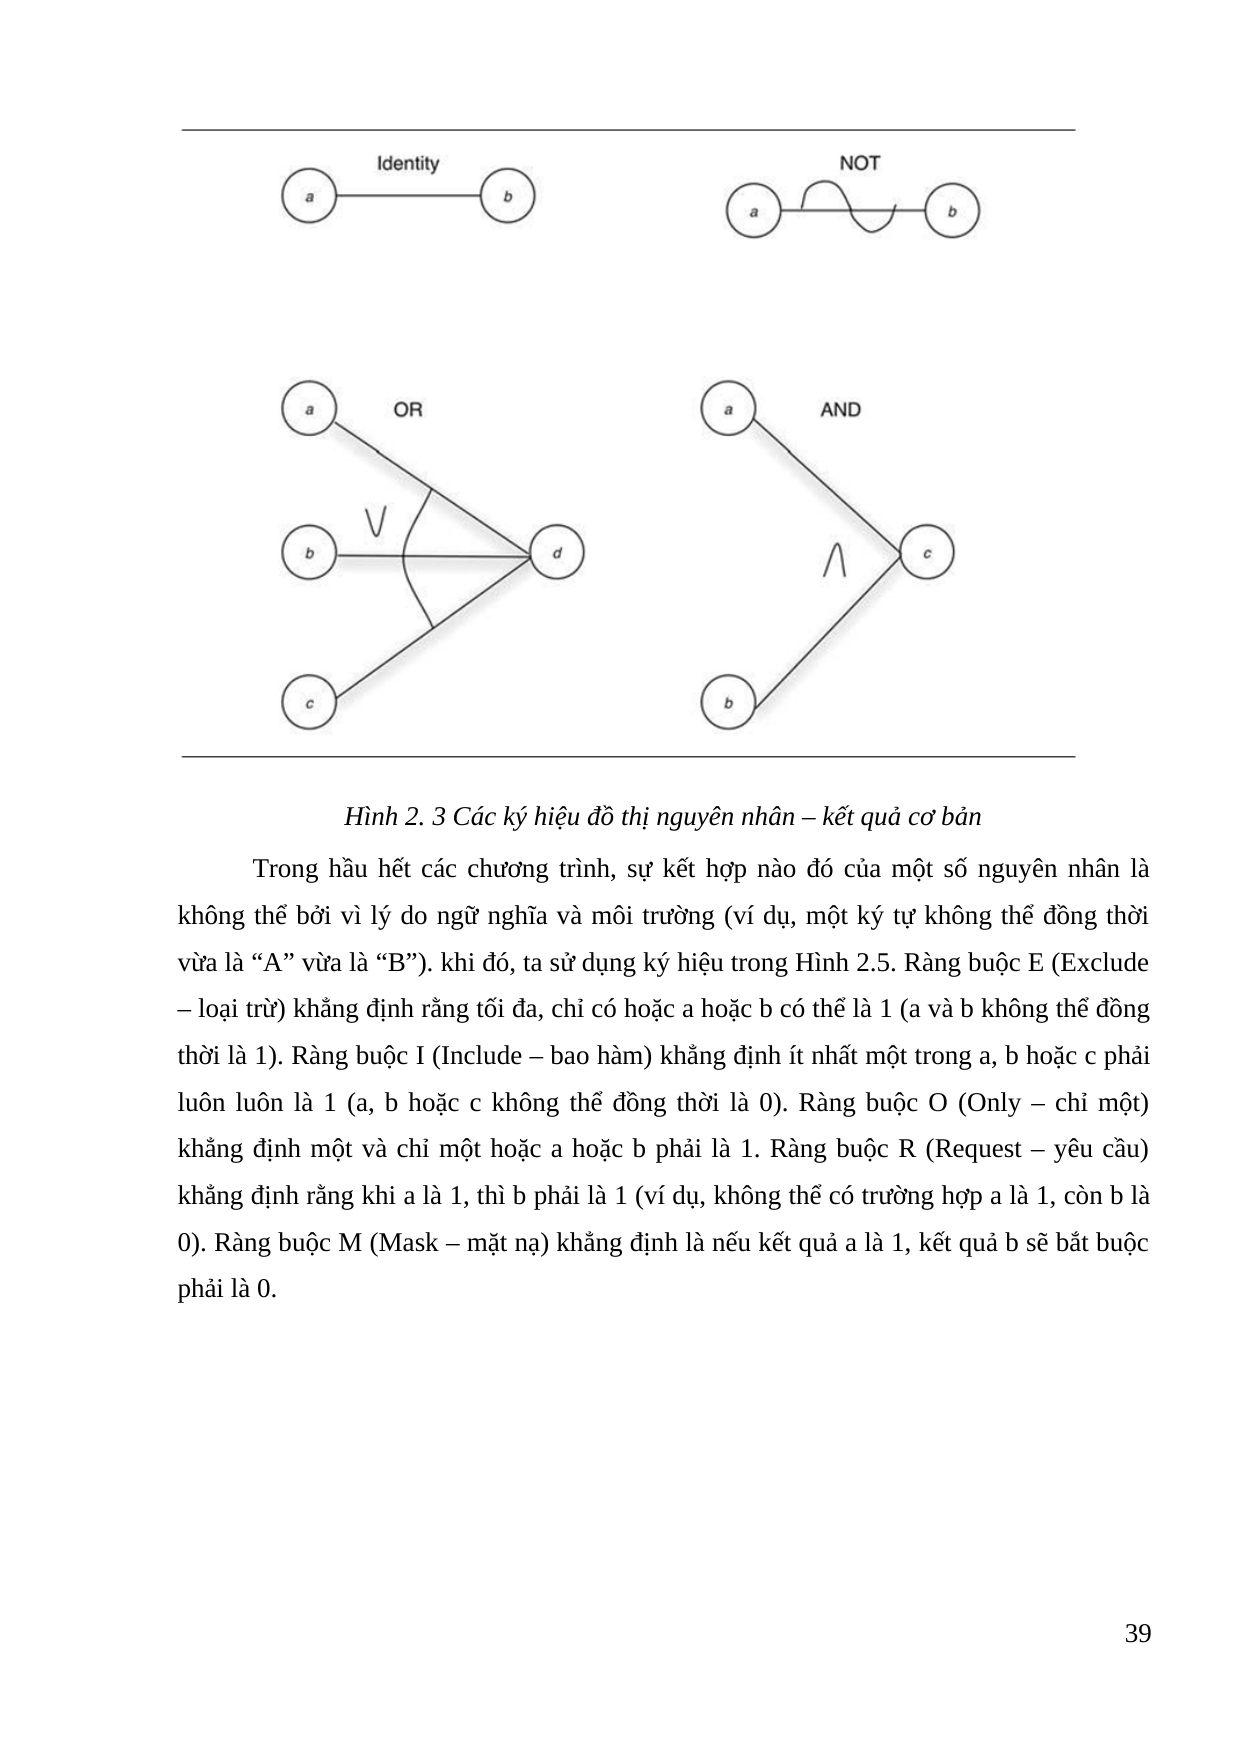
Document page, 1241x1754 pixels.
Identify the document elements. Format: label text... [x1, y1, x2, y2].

picture [177, 118, 1084, 769]
text Trong hầu hết các chương trình, sự kết hợp nào đó của một số nguyên nhân là không thể bởi vì lý do ngữ nghĩa và môi trường (ví dụ, một ký tự không thể đồng thời vừa là “A” vừa là “B”). khi đó, ta sử dụng ký hiệu trong Hình 2.5. Ràng buộc E (Exclude – loại trừ) khẳng định rằng tối đa, chỉ có hoặc a hoặc b có thể là 1 (a và b không thể đồng thời là 1). Ràng buộc I (Include – bao hàm) khẳng định ít nhất một trong a, b hoặc c phải luôn luôn là 1 (a, b hoặc c không thể đồng thời là 0). Ràng buộc O (Only – chỉ một) khẳng định một và chỉ một hoặc a hoặc b phải là 1. Ràng buộc R (Request – yêu cầu) khẳng định rằng khi a là 1, thì b phải là 1 (ví dụ, không thể có trường hợp a là 1, còn b là 0). Ràng buộc M (Mask – mặt nạ) khẳng định là nếu kết quả a là 1, kết quả b sẽ bắt buộc phải là 0. [177, 852, 1152, 1303]
